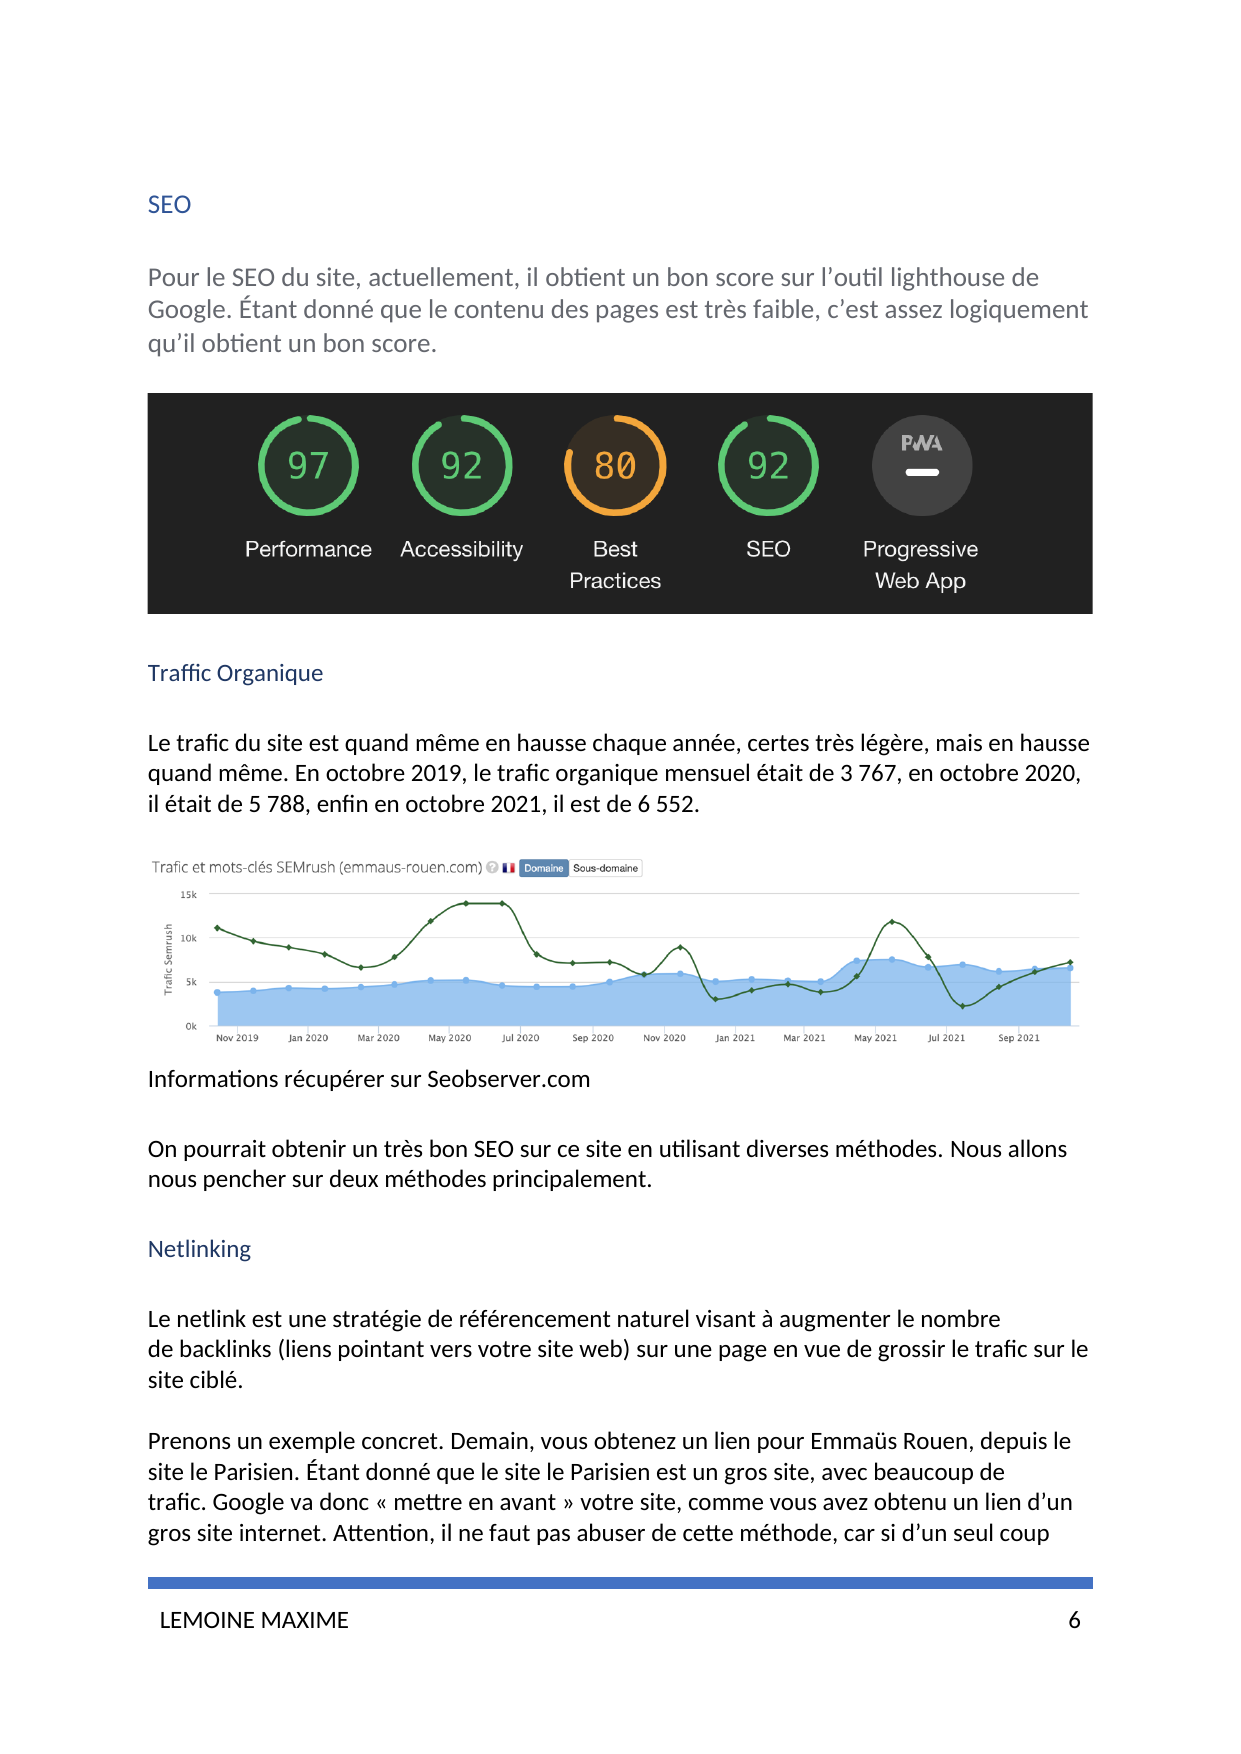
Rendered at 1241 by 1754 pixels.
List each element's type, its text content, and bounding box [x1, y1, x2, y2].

text Le trafic du site est quand même en hausse chaque année, certes très légère, mais en hausse quand même. En octobre 2019, le trafic organique mensuel était de 3 767, en octobre 2020, il était de 5 788, enfin en octobre 2021, il est de 6 552. [148, 727, 1093, 818]
text On pourrait obtenir un très bon SEO sur ce site en utilisant diverses méthodes. Nous allons nous pencher sur deux méthodes principalement. [653, 1133, 1093, 1194]
subtitle Traffic Organique [148, 657, 1093, 687]
picture [147, 393, 1093, 614]
text Pour le SEO du site, actuellement, il obtient un bon score sur l’outil lighthouse de Google. Étant donné que le contenu des pages est très faible, c’est assez logiquement qu’il obtient un bon score. [437, 260, 1093, 359]
text Informations récupérer sur Seobserver.com [148, 1063, 1093, 1093]
subtitle SEO [148, 187, 1093, 220]
subtitle Netlinking [148, 1233, 1093, 1263]
picture [147, 853, 1093, 1059]
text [148, 1303, 1093, 1547]
